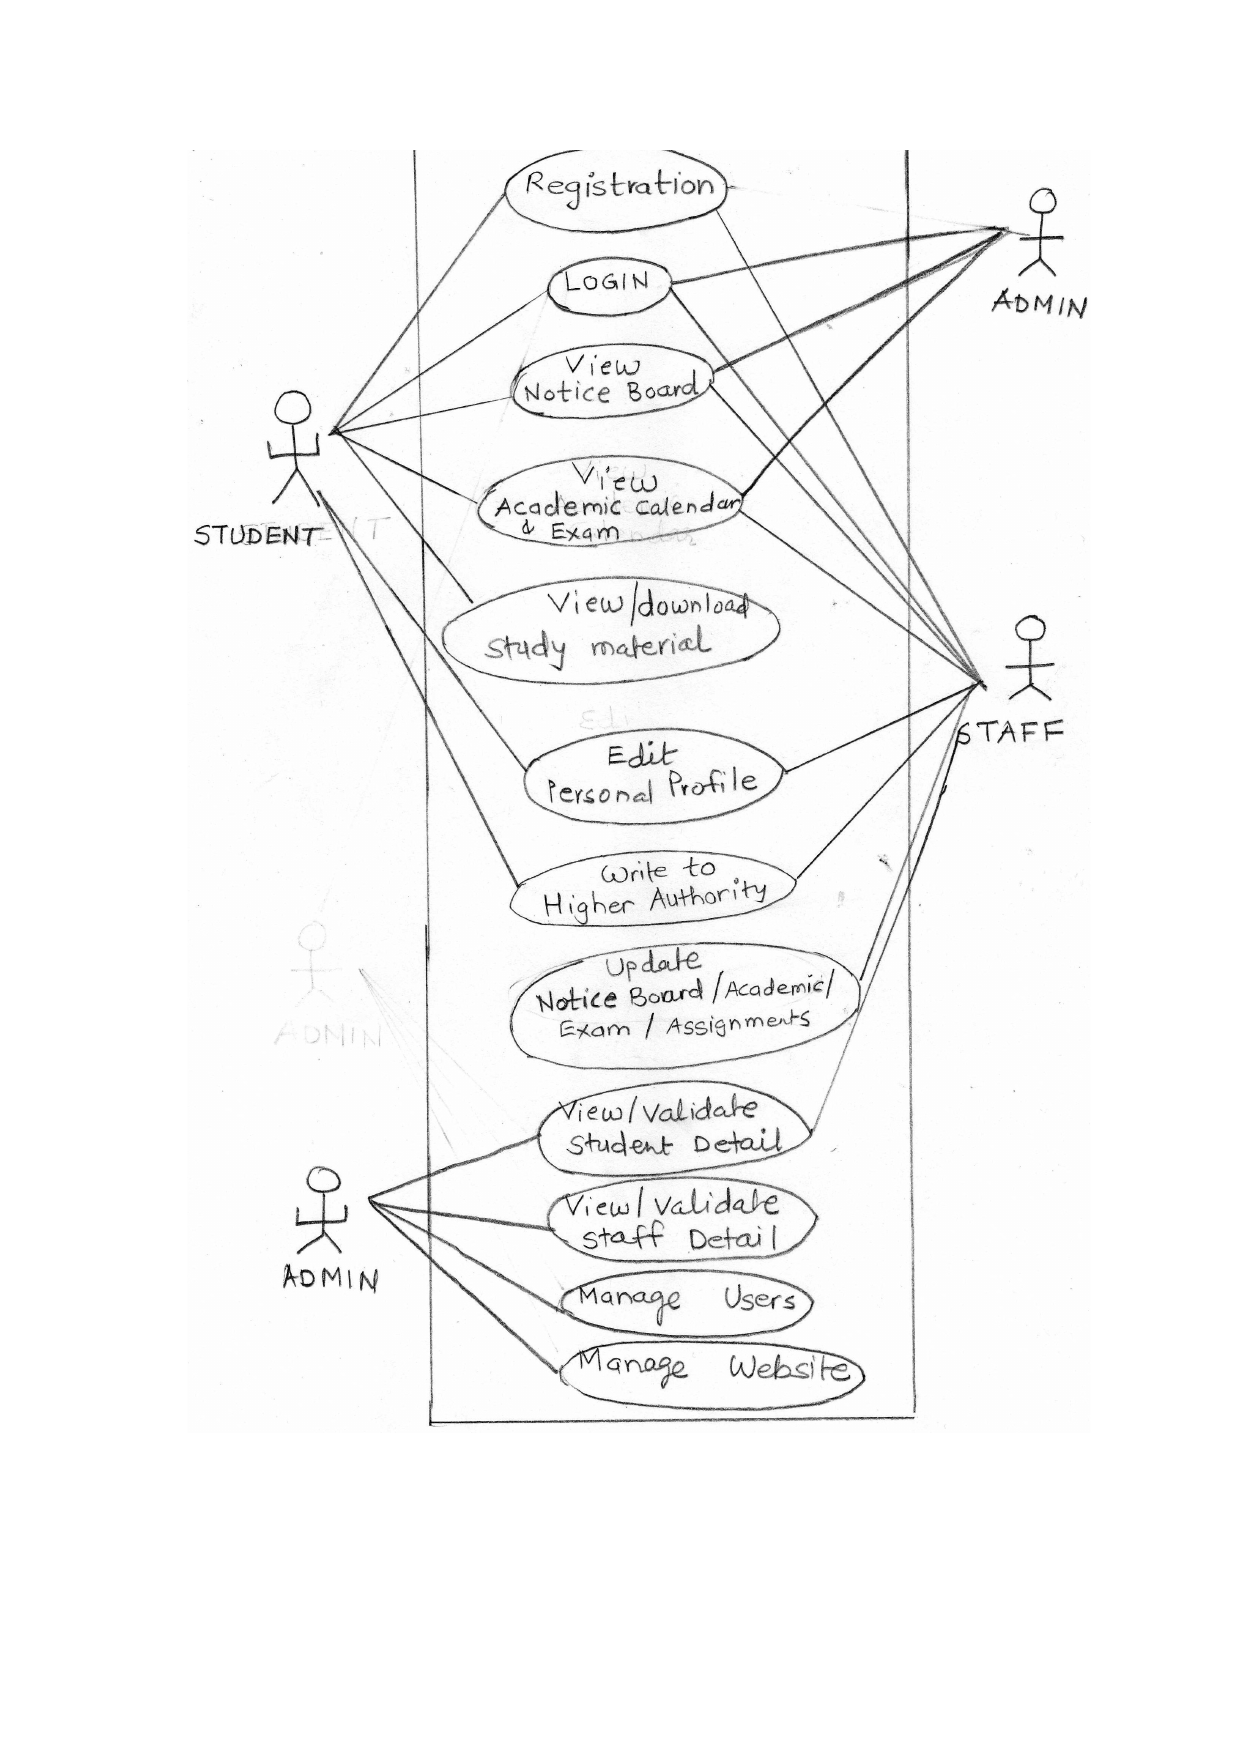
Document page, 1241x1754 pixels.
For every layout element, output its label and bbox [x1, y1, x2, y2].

picture [187, 150, 1091, 1433]
